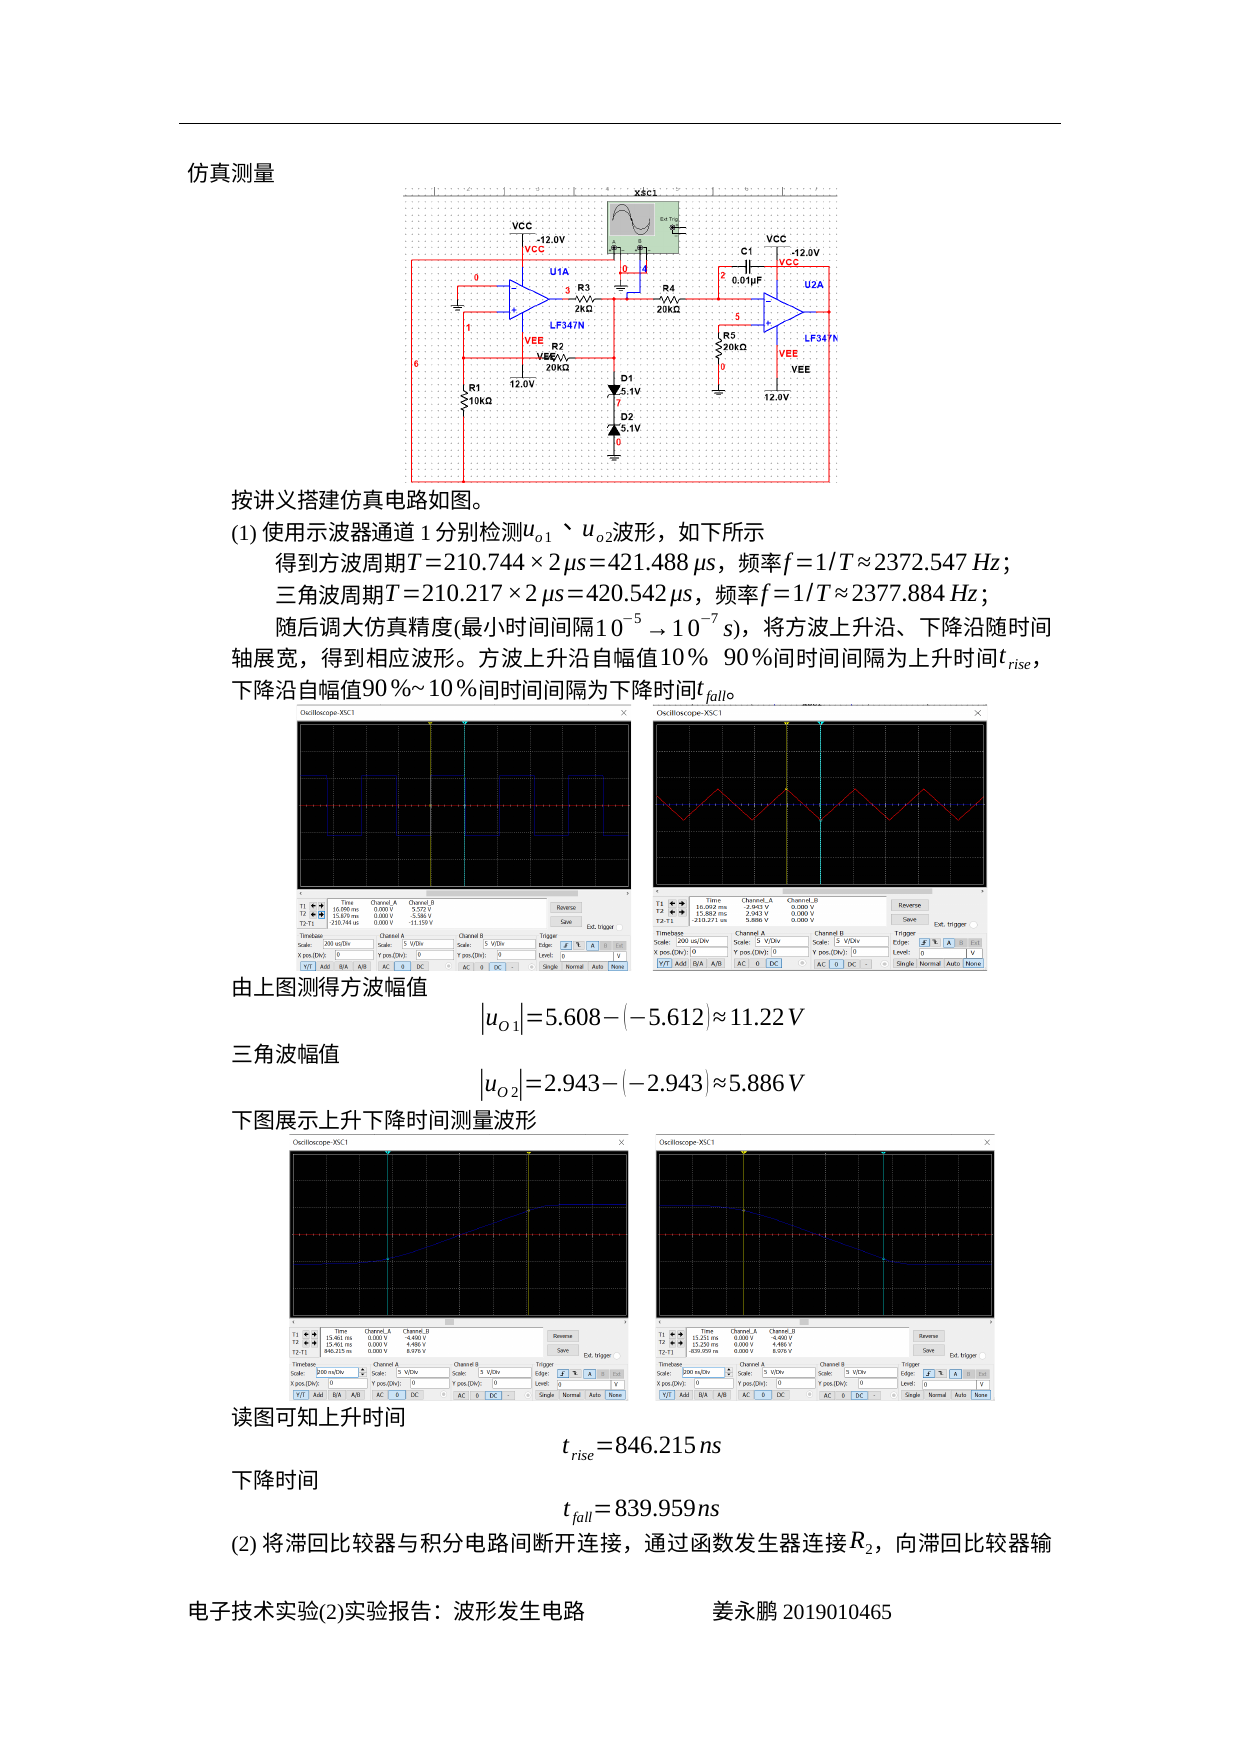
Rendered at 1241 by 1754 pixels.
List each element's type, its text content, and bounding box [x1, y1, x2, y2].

picture [652, 704, 988, 971]
text 下图展示上升下降时间测量波形 [187, 1103, 1053, 1134]
text 随后调大仿真精度(最小时间间隔)，将方波上升沿、下降沿随时间轴展宽，得到相应波形。方波上升沿自幅值间时间间隔为上升时间，下降沿自幅值间时间间隔为下降时间。 [231, 609, 1053, 704]
list 使用示波器通道1分别检测波形，如下所示 [187, 514, 1053, 546]
text 三角波幅值 [187, 1037, 1053, 1068]
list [231, 1526, 1053, 1558]
text 按讲义搭建仿真电路如图。 [187, 483, 1053, 514]
picture [296, 704, 632, 971]
picture [289, 1134, 629, 1401]
text 读图可知上升时间 [187, 1400, 1053, 1432]
text 下降时间 [187, 1463, 1053, 1495]
text 由上图测得方波幅值 [187, 970, 1053, 1002]
picture [403, 187, 838, 483]
text 三角波周期，频率； [231, 578, 1053, 609]
picture [655, 1134, 995, 1401]
text 仿真测量 [187, 156, 1053, 188]
text 得到方波周期，频率； [231, 546, 1053, 578]
